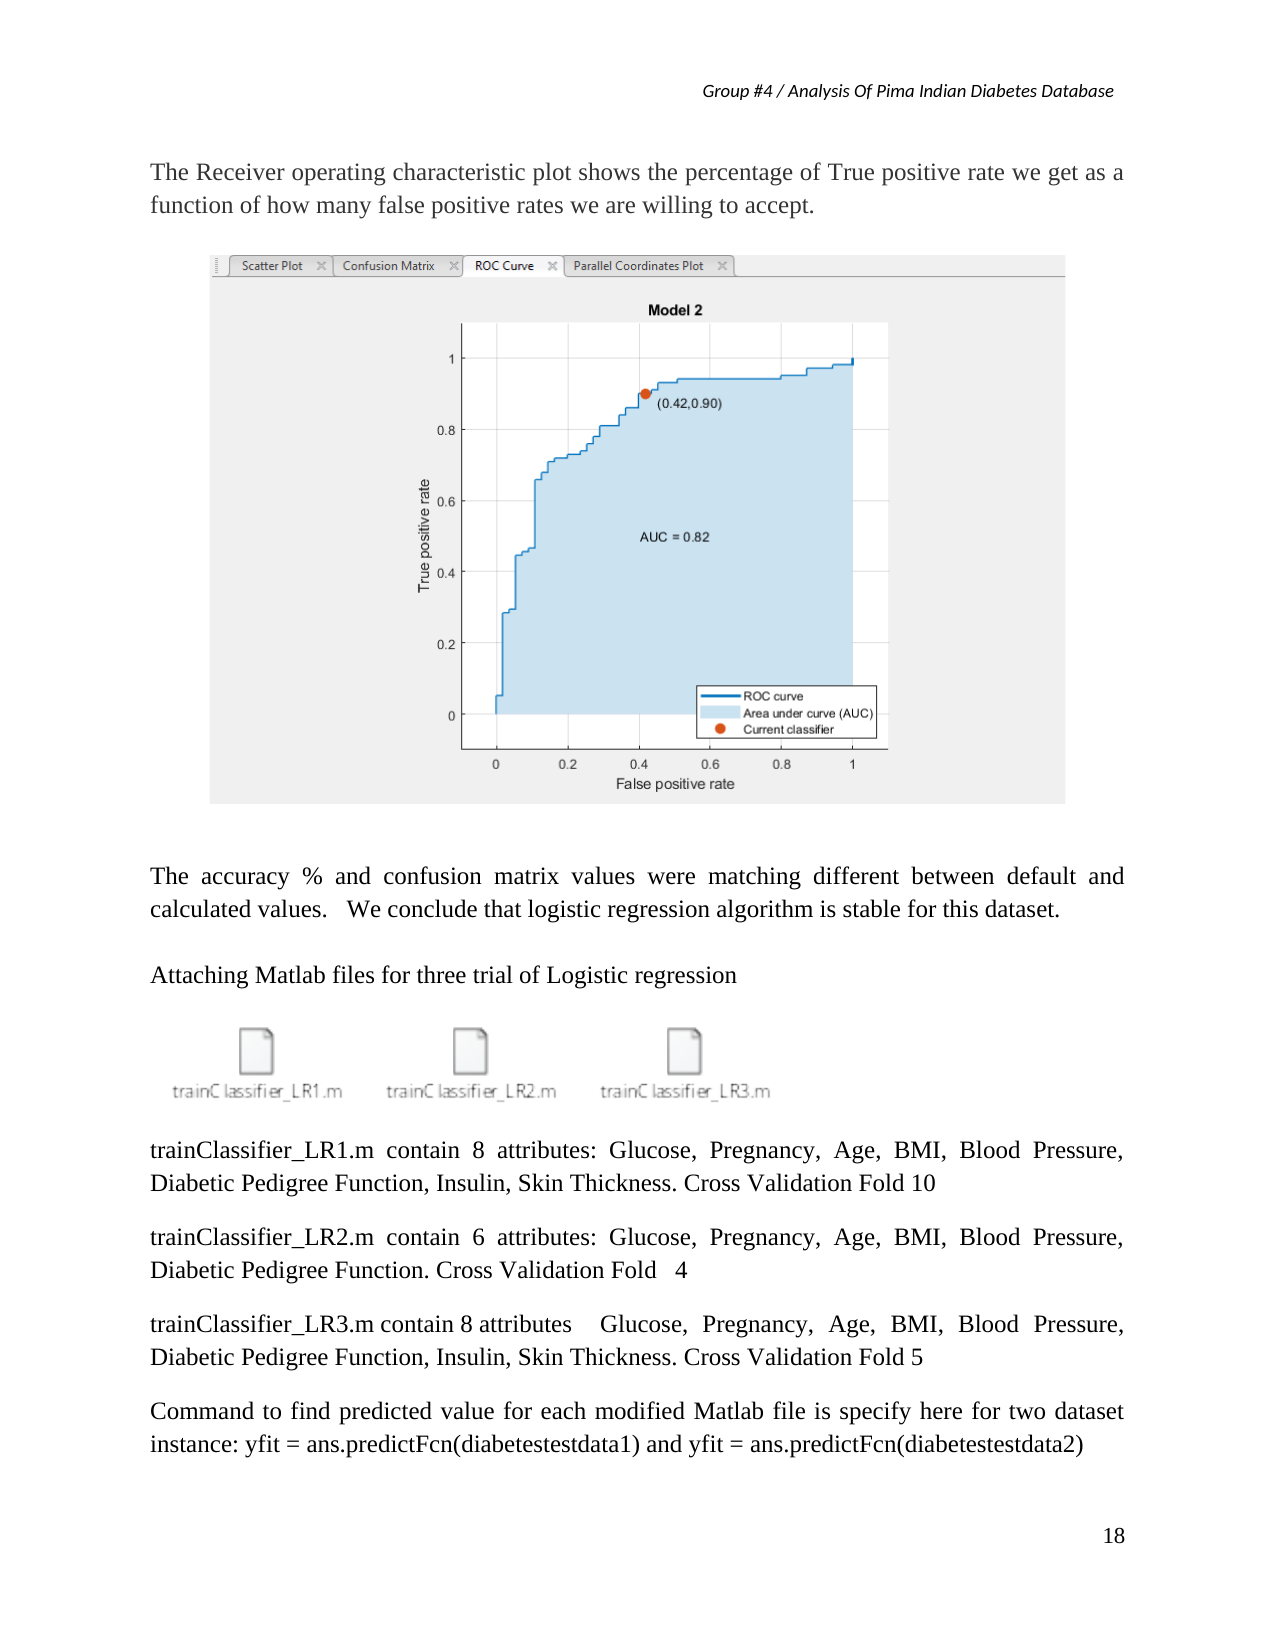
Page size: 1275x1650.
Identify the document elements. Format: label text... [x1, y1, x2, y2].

picture [209, 255, 1066, 804]
text trainClassifier_LR2.m contain 6 attributes: Glucose, Pregnancy, Age, BMI, Blood Pressure, Diabetic Pedigree Function. Cross Validation Fold 4 [150, 1222, 1125, 1284]
text The Receiver operating characteristic plot shows the percentage of True positive rate we get as a function of how many false positive rates we are willing to accept. [150, 186, 1125, 218]
text The accuracy % and confusion matrix values were matching different between default and calculated values. We conclude that logistic regression algorithm is stable for this dataset. [150, 861, 1125, 923]
text Attaching Matlab files for three trial of Logistic regression [150, 960, 1125, 989]
text trainClassifier_LR3.m contain 8 attributes Glucose, Pregnancy, Age, BMI, Blood Pressure, Diabetic Pedigree Function, Insulin, Skin Thickness. Cross Validation Fold 5 [150, 1309, 1125, 1371]
text Command to find predicted value for each modified Matlab file is specify here for two dataset instance: yfit = ans.predictFcn(diabetestestdata1) and yfit = ans.predictFcn(diabetestestdata2) [150, 1396, 1125, 1458]
text trainClassifier_LR1.m contain 8 attributes: Glucose, Pregnancy, Age, BMI, Blood Pressure, Diabetic Pedigree Function, Insulin, Skin Thickness. Cross Validation Fold 10 [150, 1136, 1125, 1197]
